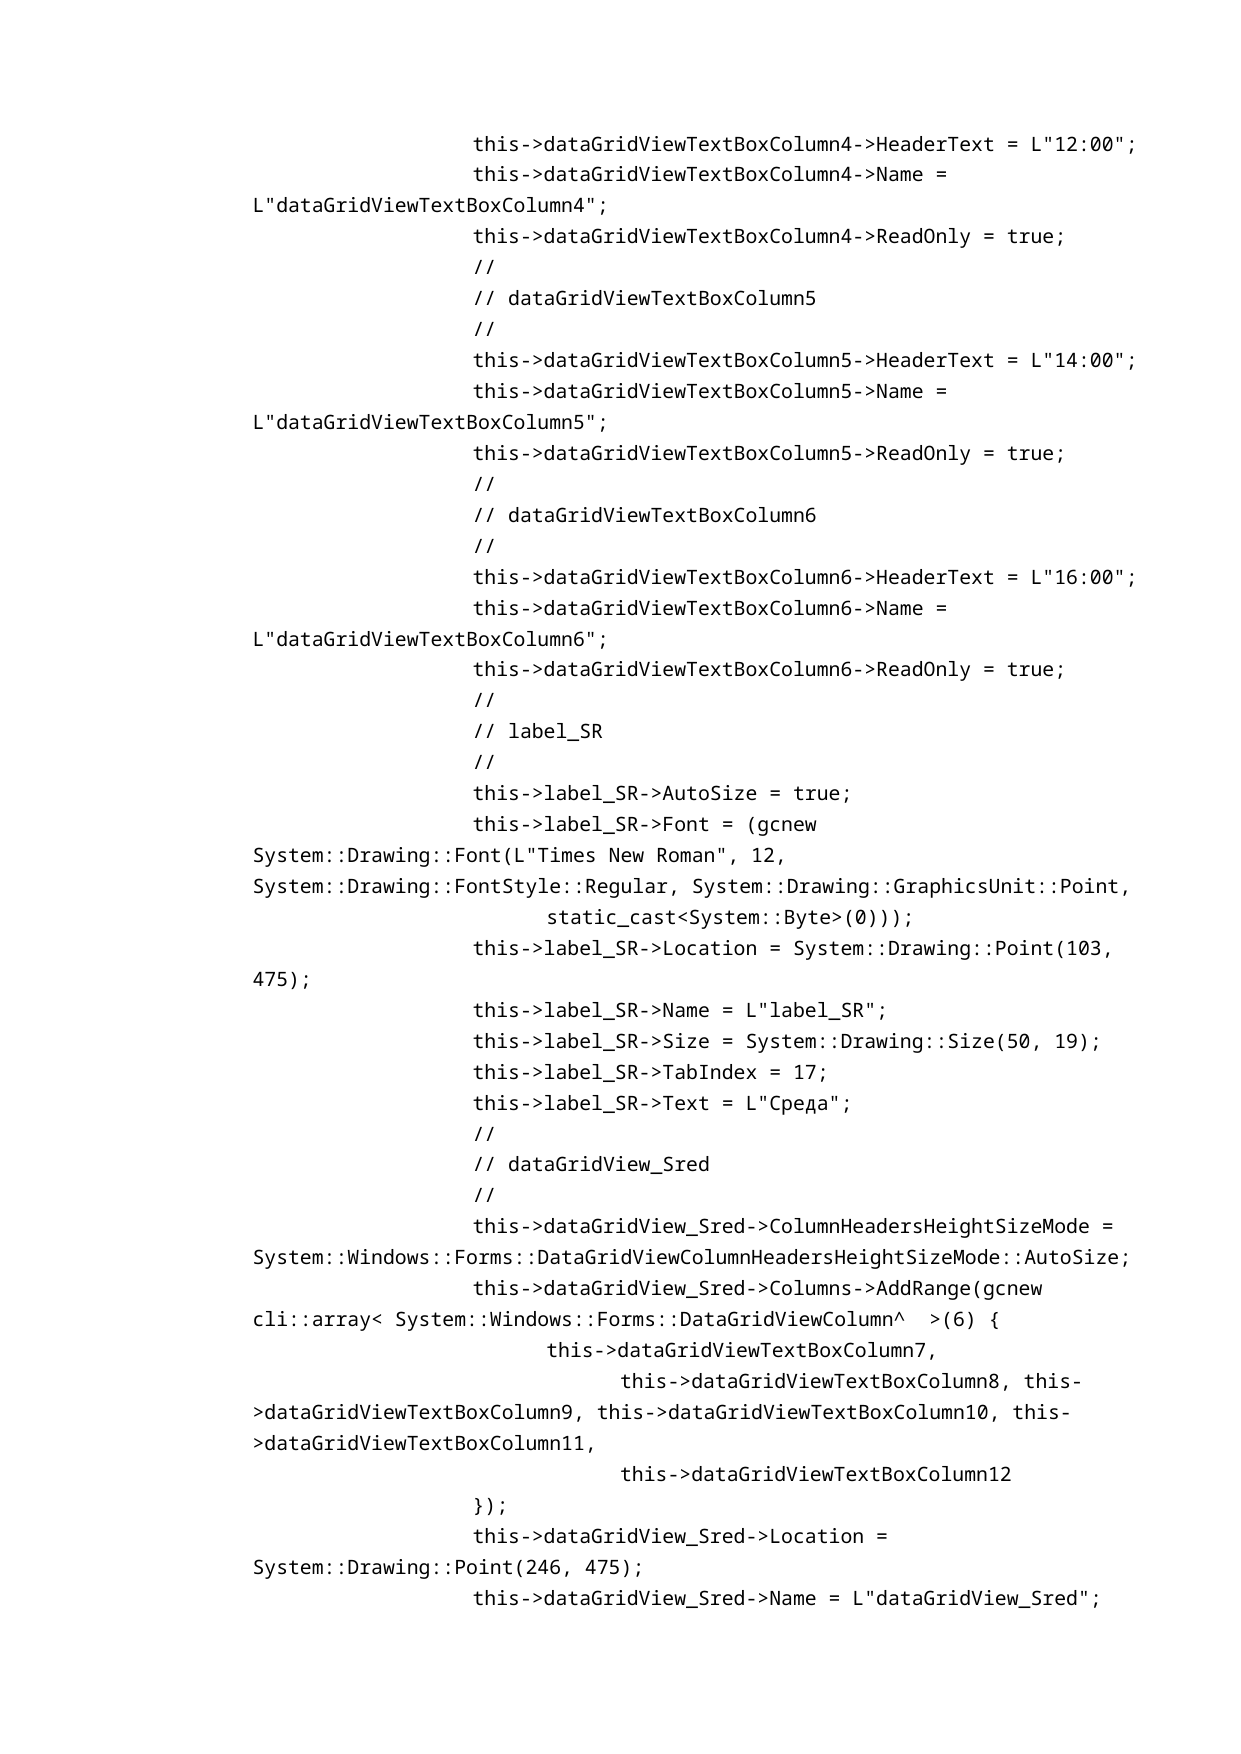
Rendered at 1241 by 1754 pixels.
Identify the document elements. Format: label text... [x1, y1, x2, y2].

text // [252, 748, 1152, 776]
text // dataGridViewTextBoxColumn6 [252, 501, 1152, 528]
text this->label_SR->Text = L"Среда"; [252, 1089, 1152, 1116]
text this->dataGridViewTextBoxColumn8, this->dataGridViewTextBoxColumn9, this->dataGridViewTextBoxColumn10, this->dataGridViewTextBoxColumn11, [252, 1367, 1152, 1456]
text this->dataGridView_Sred->Columns->AddRange(gcnew cli::array< System::Windows::Forms::DataGridViewColumn^ >(6) { [252, 1274, 1152, 1332]
text this->label_SR->Location = System::Drawing::Point(103, 475); [252, 934, 1152, 992]
text this->dataGridView_Sred->ColumnHeadersHeightSizeMode = System::Windows::Forms::DataGridViewColumnHeadersHeightSizeMode::AutoSize; [252, 1213, 1152, 1271]
text this->dataGridViewTextBoxColumn4->ReadOnly = true; [252, 223, 1152, 249]
text this->dataGridViewTextBoxColumn5->HeaderText = L"14:00"; [252, 346, 1152, 373]
text this->dataGridViewTextBoxColumn5->Name = L"dataGridViewTextBoxColumn5"; [252, 377, 1152, 435]
text // [252, 1182, 1152, 1209]
text // [252, 1120, 1152, 1147]
text this->dataGridViewTextBoxColumn12 [252, 1460, 1152, 1487]
text this->dataGridViewTextBoxColumn4->HeaderText = L"12:00"; [252, 130, 1152, 157]
text this->dataGridViewTextBoxColumn5->ReadOnly = true; [252, 439, 1152, 466]
text // dataGridView_Sred [252, 1151, 1152, 1178]
text // dataGridViewTextBoxColumn5 [252, 284, 1152, 311]
text this->label_SR->AutoSize = true; [252, 779, 1152, 806]
text // [252, 470, 1152, 497]
text static_cast<System::Byte>(0))); [252, 903, 1152, 930]
text this->dataGridViewTextBoxColumn6->Name = L"dataGridViewTextBoxColumn6"; [252, 594, 1152, 652]
text this->dataGridViewTextBoxColumn7, [252, 1336, 1152, 1363]
text this->dataGridViewTextBoxColumn6->HeaderText = L"16:00"; [252, 563, 1152, 590]
text // [252, 532, 1152, 559]
text this->dataGridView_Sred->Name = L"dataGridView_Sred"; [252, 1584, 1152, 1611]
text this->label_SR->Name = L"label_SR"; [252, 996, 1152, 1023]
text // label_SR [252, 718, 1152, 744]
text this->label_SR->Size = System::Drawing::Size(50, 19); [252, 1027, 1152, 1054]
text this->label_SR->TabIndex = 17; [252, 1058, 1152, 1085]
text }); [252, 1491, 1152, 1518]
text // [252, 315, 1152, 342]
text this->label_SR->Font = (gcnew System::Drawing::Font(L"Times New Roman", 12, System::Drawing::FontStyle::Regular, System::Drawing::GraphicsUnit::Point, [252, 810, 1152, 899]
text this->dataGridViewTextBoxColumn6->ReadOnly = true; [252, 656, 1152, 683]
text // [252, 687, 1152, 714]
text // [252, 253, 1152, 281]
text this->dataGridView_Sred->Location = System::Drawing::Point(246, 475); [252, 1522, 1152, 1580]
text this->dataGridViewTextBoxColumn4->Name = L"dataGridViewTextBoxColumn4"; [252, 161, 1152, 219]
